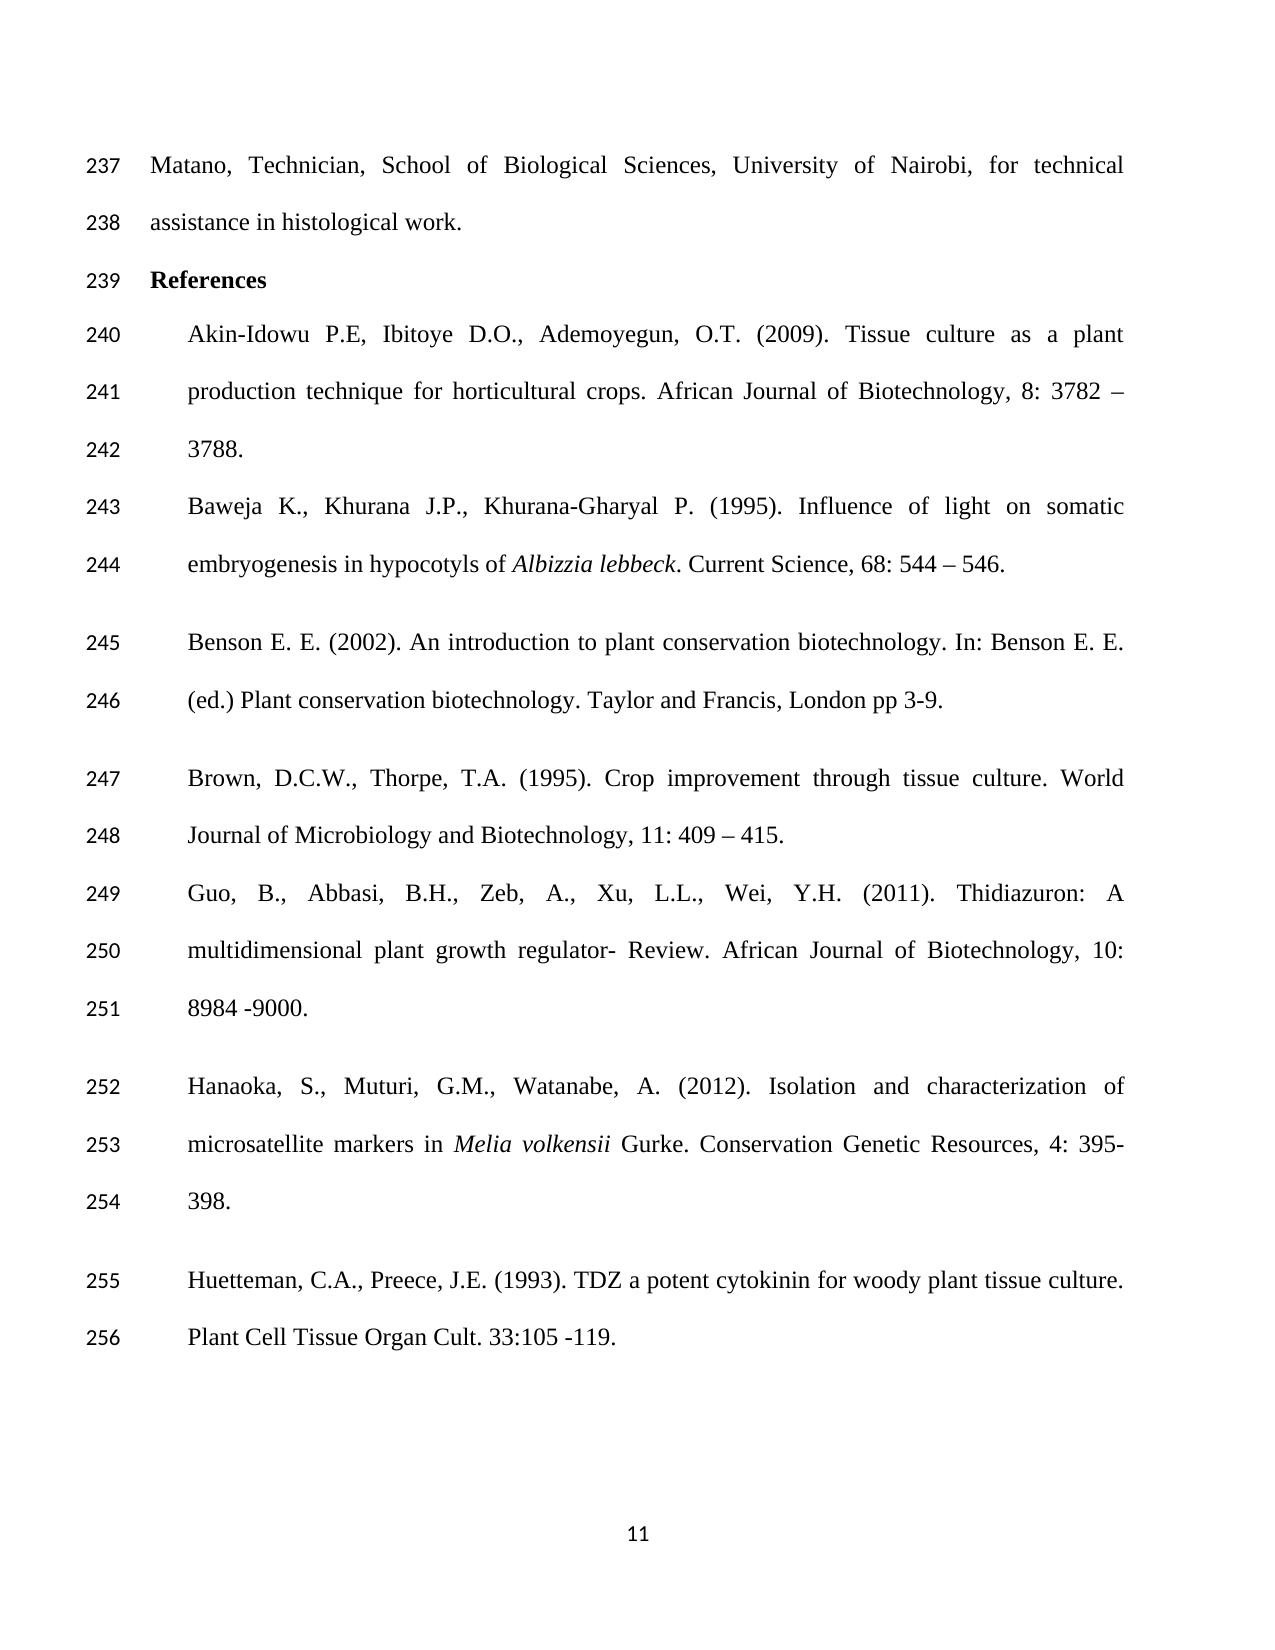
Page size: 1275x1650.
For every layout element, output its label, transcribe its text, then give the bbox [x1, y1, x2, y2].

text Huetteman, C.A., Preece, J.E. (1993). TDZ a potent cytokinin for woody plant tissue culture. Plant Cell Tissue Organ Cult. 33:105 -119. [187, 1265, 1125, 1351]
text References [150, 265, 1125, 294]
text Hanaoka, S., Muturi, G.M., Watanabe, A. (2012). Isolation and characterization of microsatellite markers in Melia volkensii Gurke. Conservation Genetic Resources, 4: 395-398. [187, 1071, 1125, 1215]
text Benson E. E. (2002). An introduction to plant conservation biotechnology. In: Benson E. E. (ed.) Plant conservation biotechnology. Taylor and Francis, London pp 3-9. [187, 627, 1125, 713]
text Akin-Idowu P.E, Ibitoye D.O., Ademoyegun, O.T. (2009). Tissue culture as a plant production technique for horticultural crops. African Journal of Biotechnology, 8: 3782 – 3788. [187, 319, 1125, 463]
text Guo, B., Abbasi, B.H., Zeb, A., Xu, L.L., Wei, Y.H. (2011). Thidiazuron: A multidimensional plant growth regulator- Review. African Journal of Biotechnology, 10: 8984 -9000. [187, 878, 1125, 1022]
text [150, 150, 1125, 236]
text Baweja K., Khurana J.P., Khurana-Gharyal P. (1995). Influence of light on somatic embryogenesis in hypocotyls of Albizzia lebbeck. Current Science, 68: 544 – 546. [187, 491, 1125, 578]
text Brown, D.C.W., Thorpe, T.A. (1995). Crop improvement through tissue culture. World Journal of Microbiology and Biotechnology, 11: 409 – 415. [187, 763, 1125, 849]
